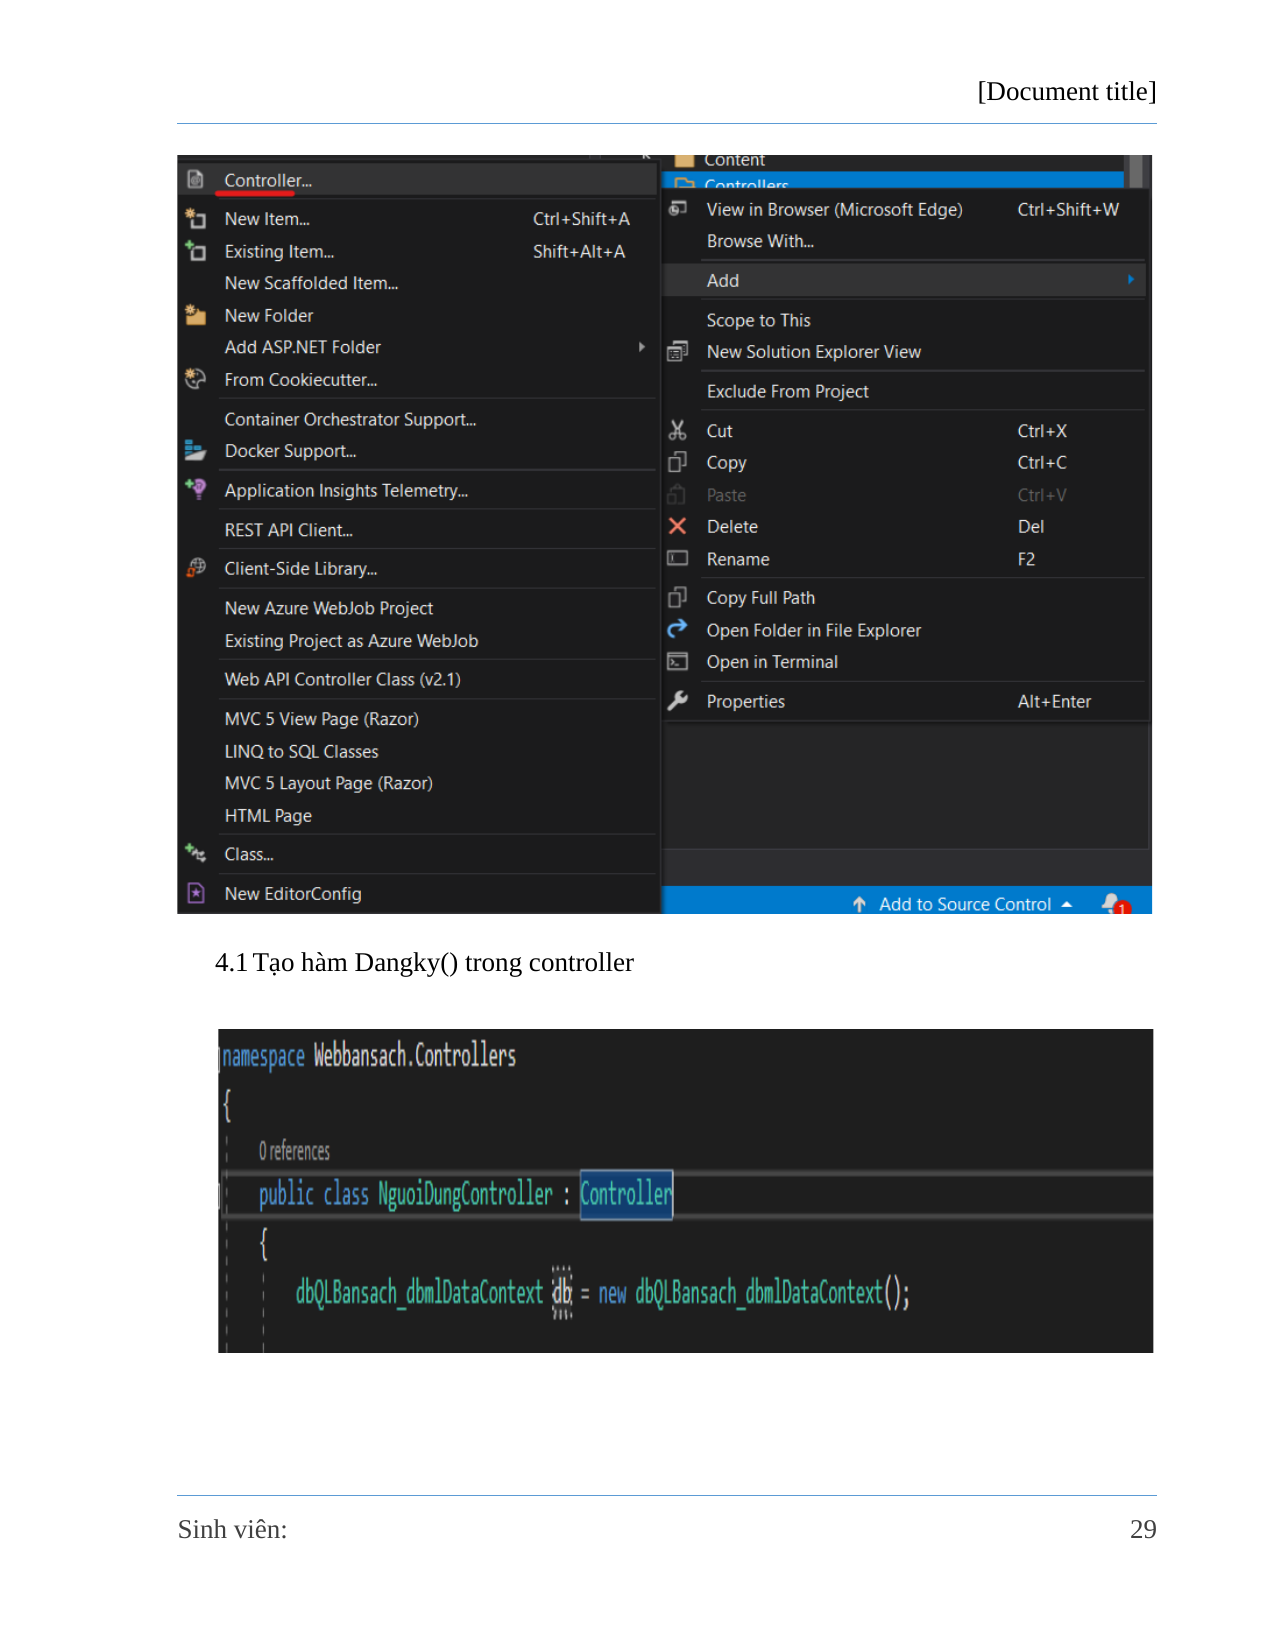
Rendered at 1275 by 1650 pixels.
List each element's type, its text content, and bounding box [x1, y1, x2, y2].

picture [177, 155, 1153, 914]
picture [218, 1029, 1154, 1353]
subtitle Tạo hàm Dangky() trong controller [215, 946, 1157, 977]
